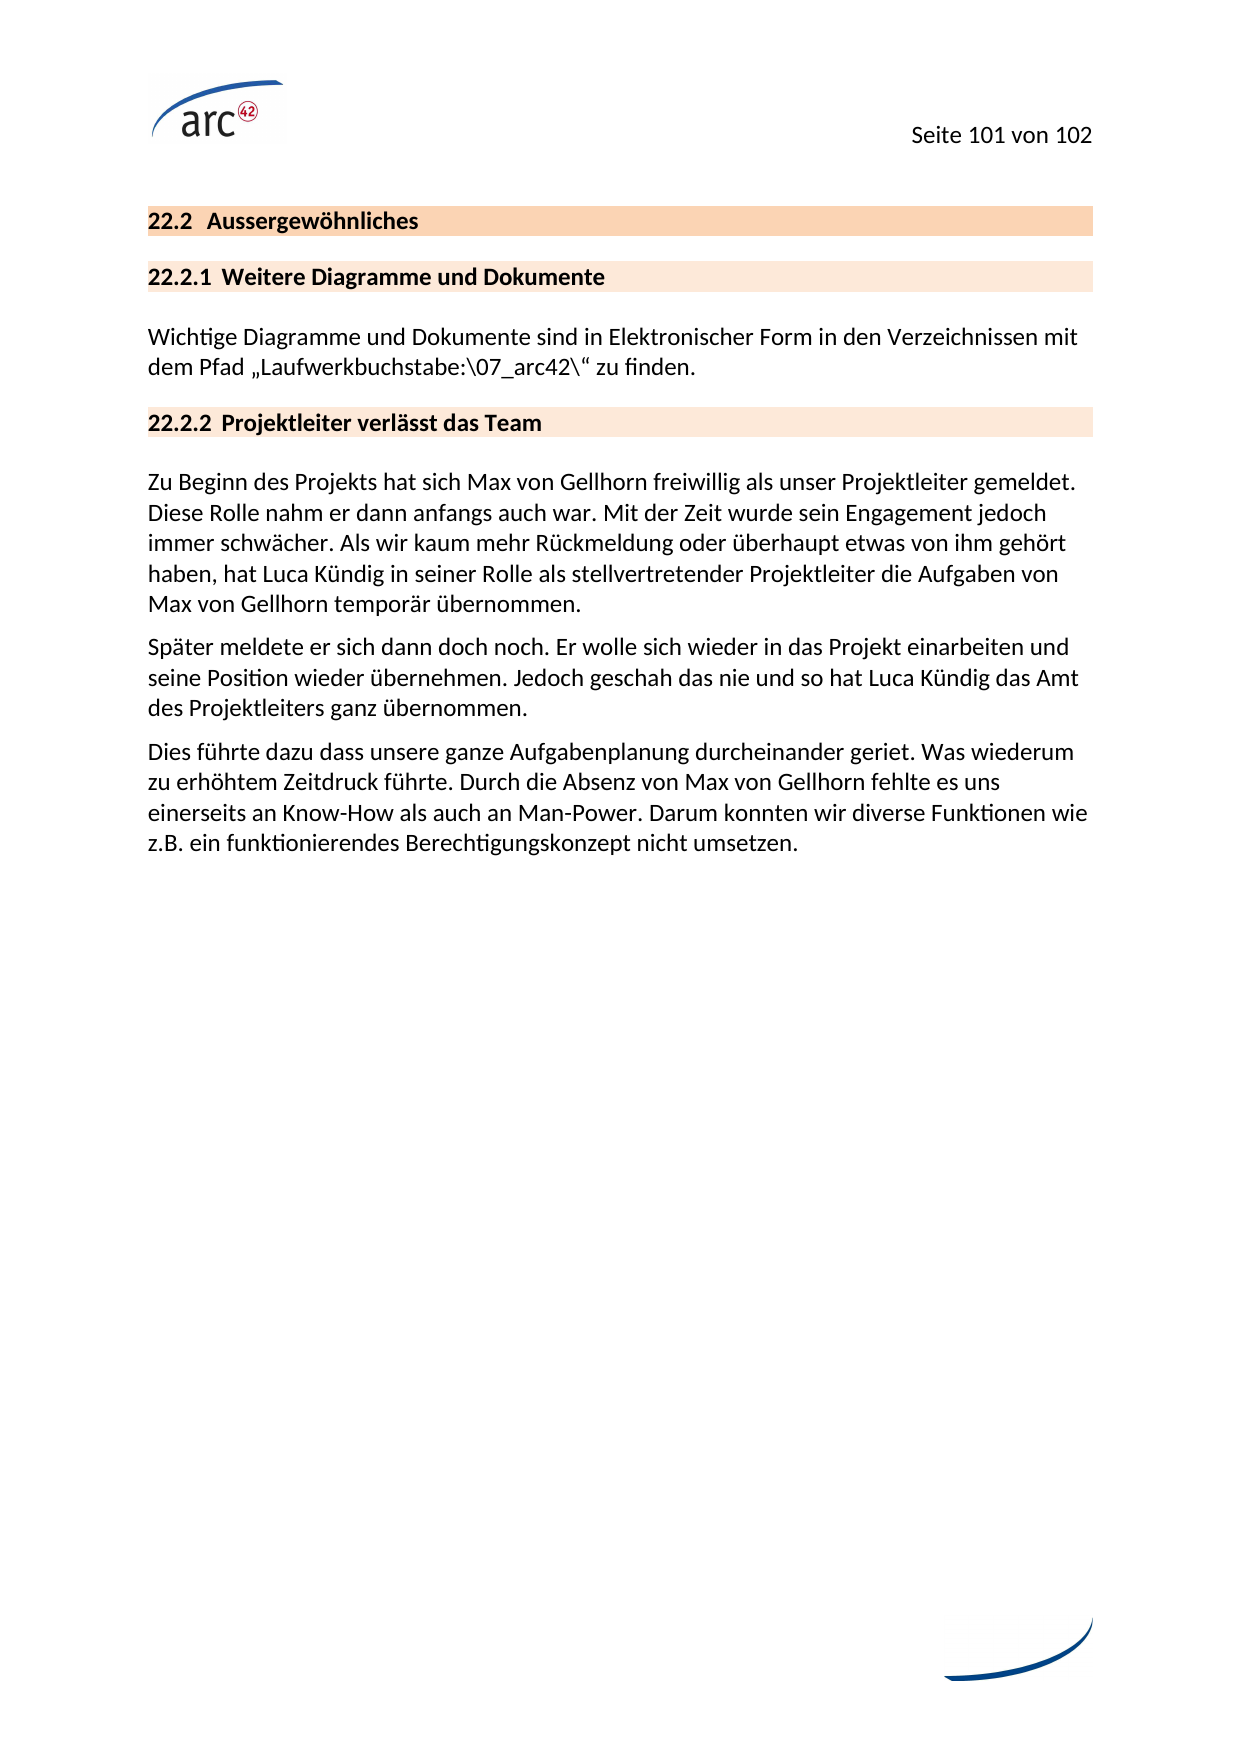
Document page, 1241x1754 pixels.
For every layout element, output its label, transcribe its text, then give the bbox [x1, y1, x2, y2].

subtitle Aussergewöhnliches [148, 206, 1093, 236]
text Zu Beginn des Projekts hat sich Max von Gellhorn freiwillig als unser Projektleiter gemeldet. Diese Rolle nahm er dann anfangs auch war. Mit der Zeit wurde sein Engagement jedoch immer schwächer. Als wir kaum mehr Rückmeldung oder überhaupt etwas von ihm gehört haben, hat Luca Kündig in seiner Rolle als stellvertretender Projektleiter die Aufgaben von Max von Gellhorn temporär übernommen. [148, 471, 1093, 623]
subtitle Projektleiter verlässt das Team [148, 411, 1093, 441]
subtitle Weitere Diagramme und Dokumente [148, 265, 1093, 296]
text Wichtige Diagramme und Dokumente sind in Elektronischer Form in den Verzeichnissen mit dem Pfad „Laufwerkbuchstabe:\07_arc42\“ zu finden. [148, 325, 1093, 386]
picture [147, 73, 288, 144]
text Dies führte dazu dass unsere ganze Aufgabenplanung durcheinander geriet. Was wiederum zu erhöhtem Zeitdruck führte. Durch die Absenz von Max von Gellhorn fehlte es uns einerseits an Know-How als auch an Man-Power. Darum konnten wir diverse Funktionen wie z.B. ein funktionierendes Berechtigungskonzept nicht umsetzen. [148, 740, 1093, 862]
text Später meldete er sich dann doch noch. Er wolle sich wieder in das Projekt einarbeiten und seine Position wieder übernehmen. Jedoch geschah das nie und so hat Luca Kündig das Amt des Projektleiters ganz übernommen. [148, 636, 1093, 727]
picture [944, 1615, 1093, 1681]
